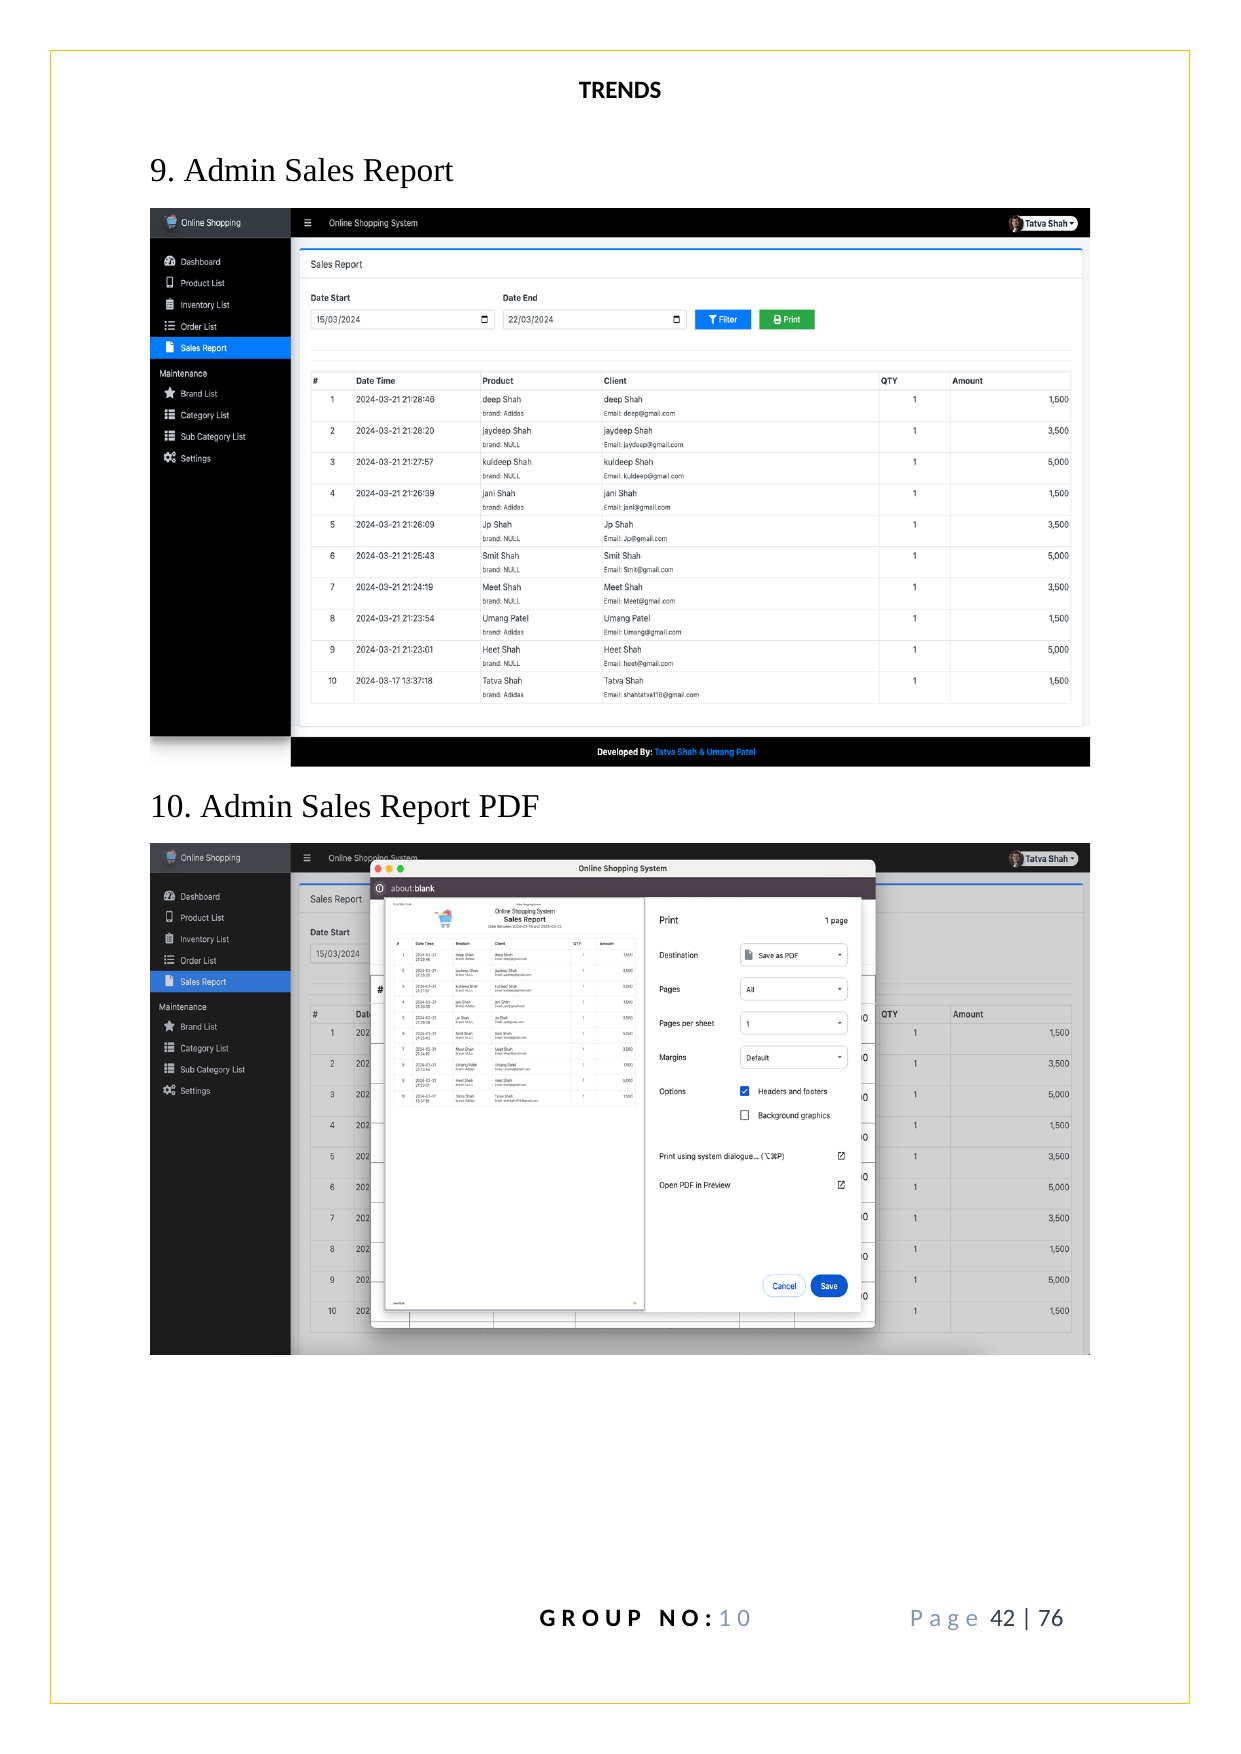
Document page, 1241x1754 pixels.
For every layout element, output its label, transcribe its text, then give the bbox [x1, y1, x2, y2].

text 10. Admin Sales Report PDF [150, 786, 1090, 824]
picture [150, 843, 1091, 1355]
picture [150, 208, 1091, 767]
text 9. Admin Sales Report [150, 150, 1090, 188]
